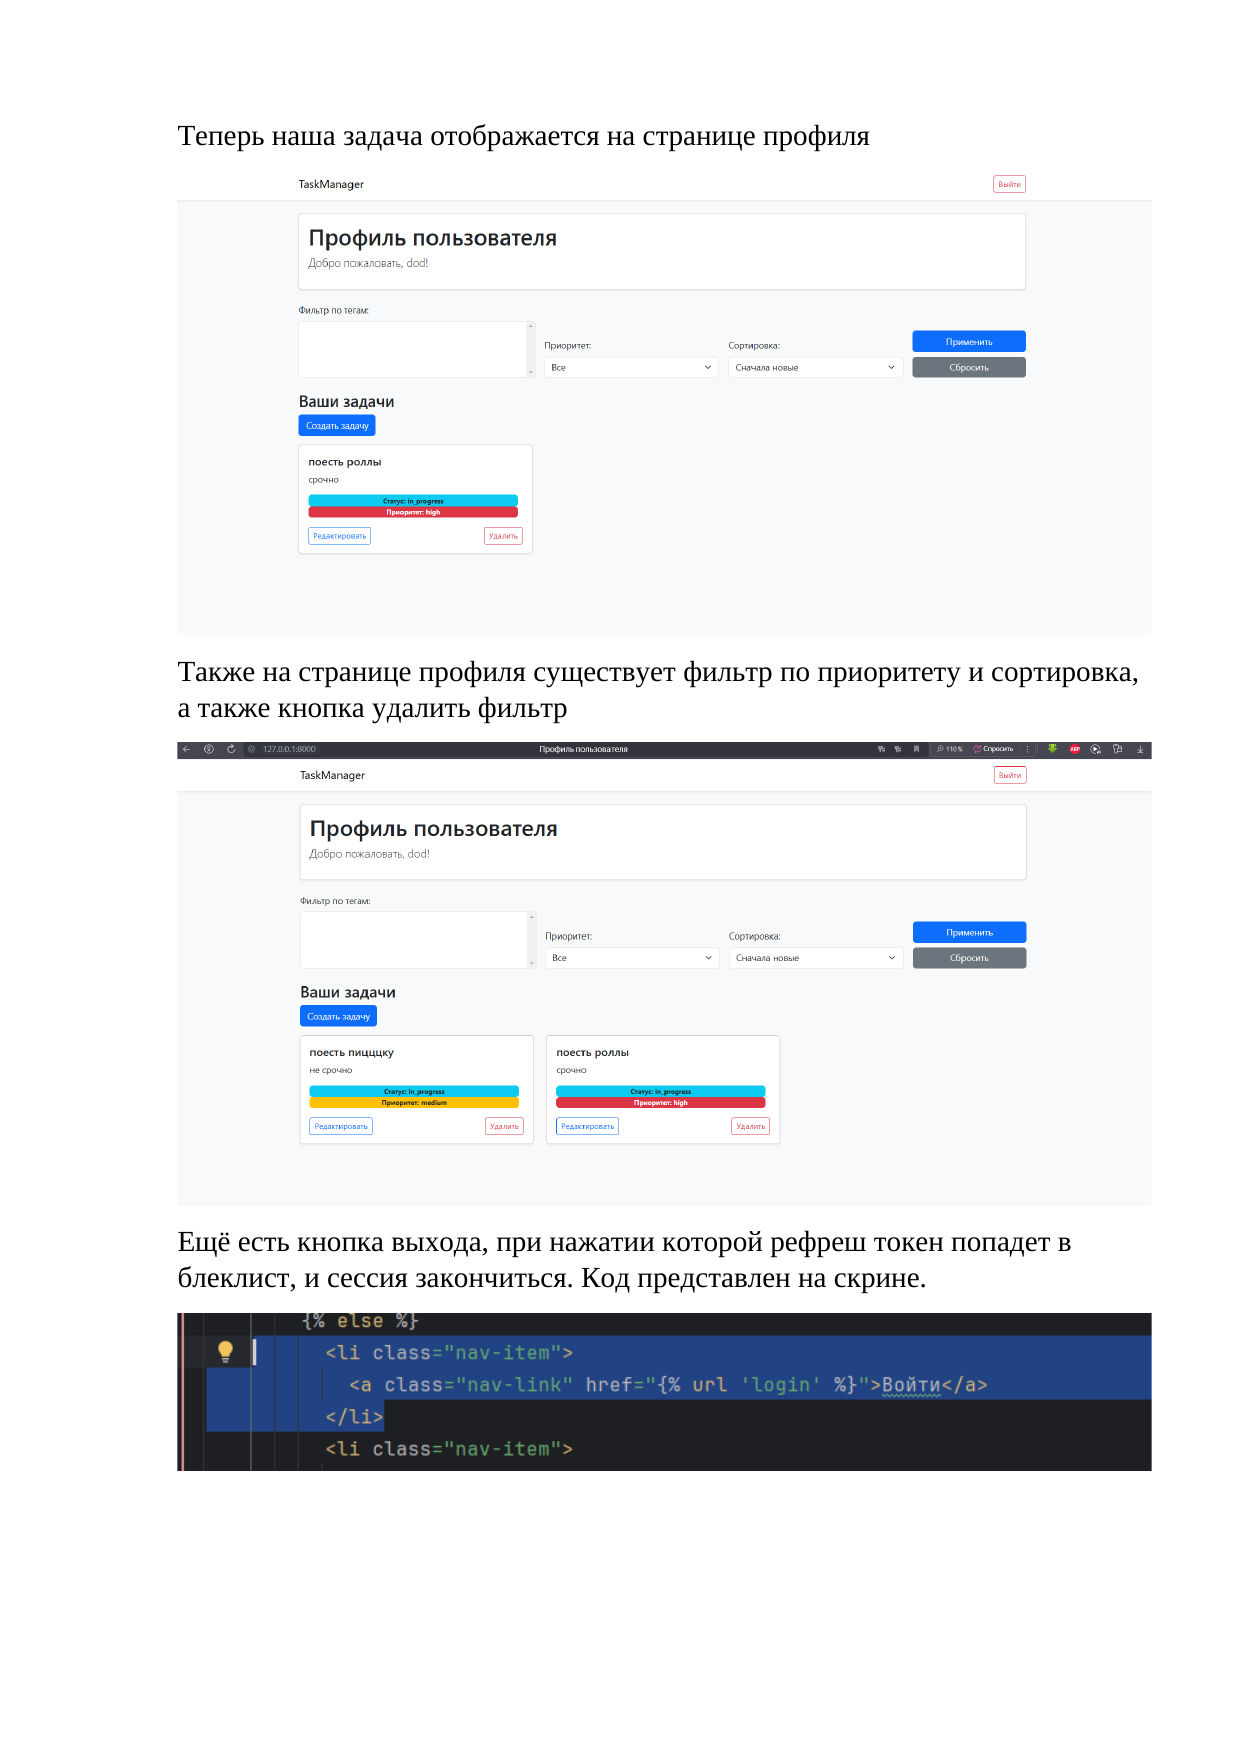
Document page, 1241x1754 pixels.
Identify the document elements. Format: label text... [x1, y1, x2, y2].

text Теперь наша задача отображается на странице профиля [177, 118, 1152, 152]
text Также на странице профиля существует фильтр по приоритету и сортировка, а также кнопка удалить фильтр [177, 654, 1152, 723]
picture [177, 742, 1152, 1206]
picture [177, 171, 1152, 635]
picture [177, 1313, 1152, 1471]
text Ещё есть кнопка выхода, при нажатии которой рефреш токен попадет в блеклист, и сессия закончиться. Код представлен на скрине. [177, 1224, 1152, 1294]
